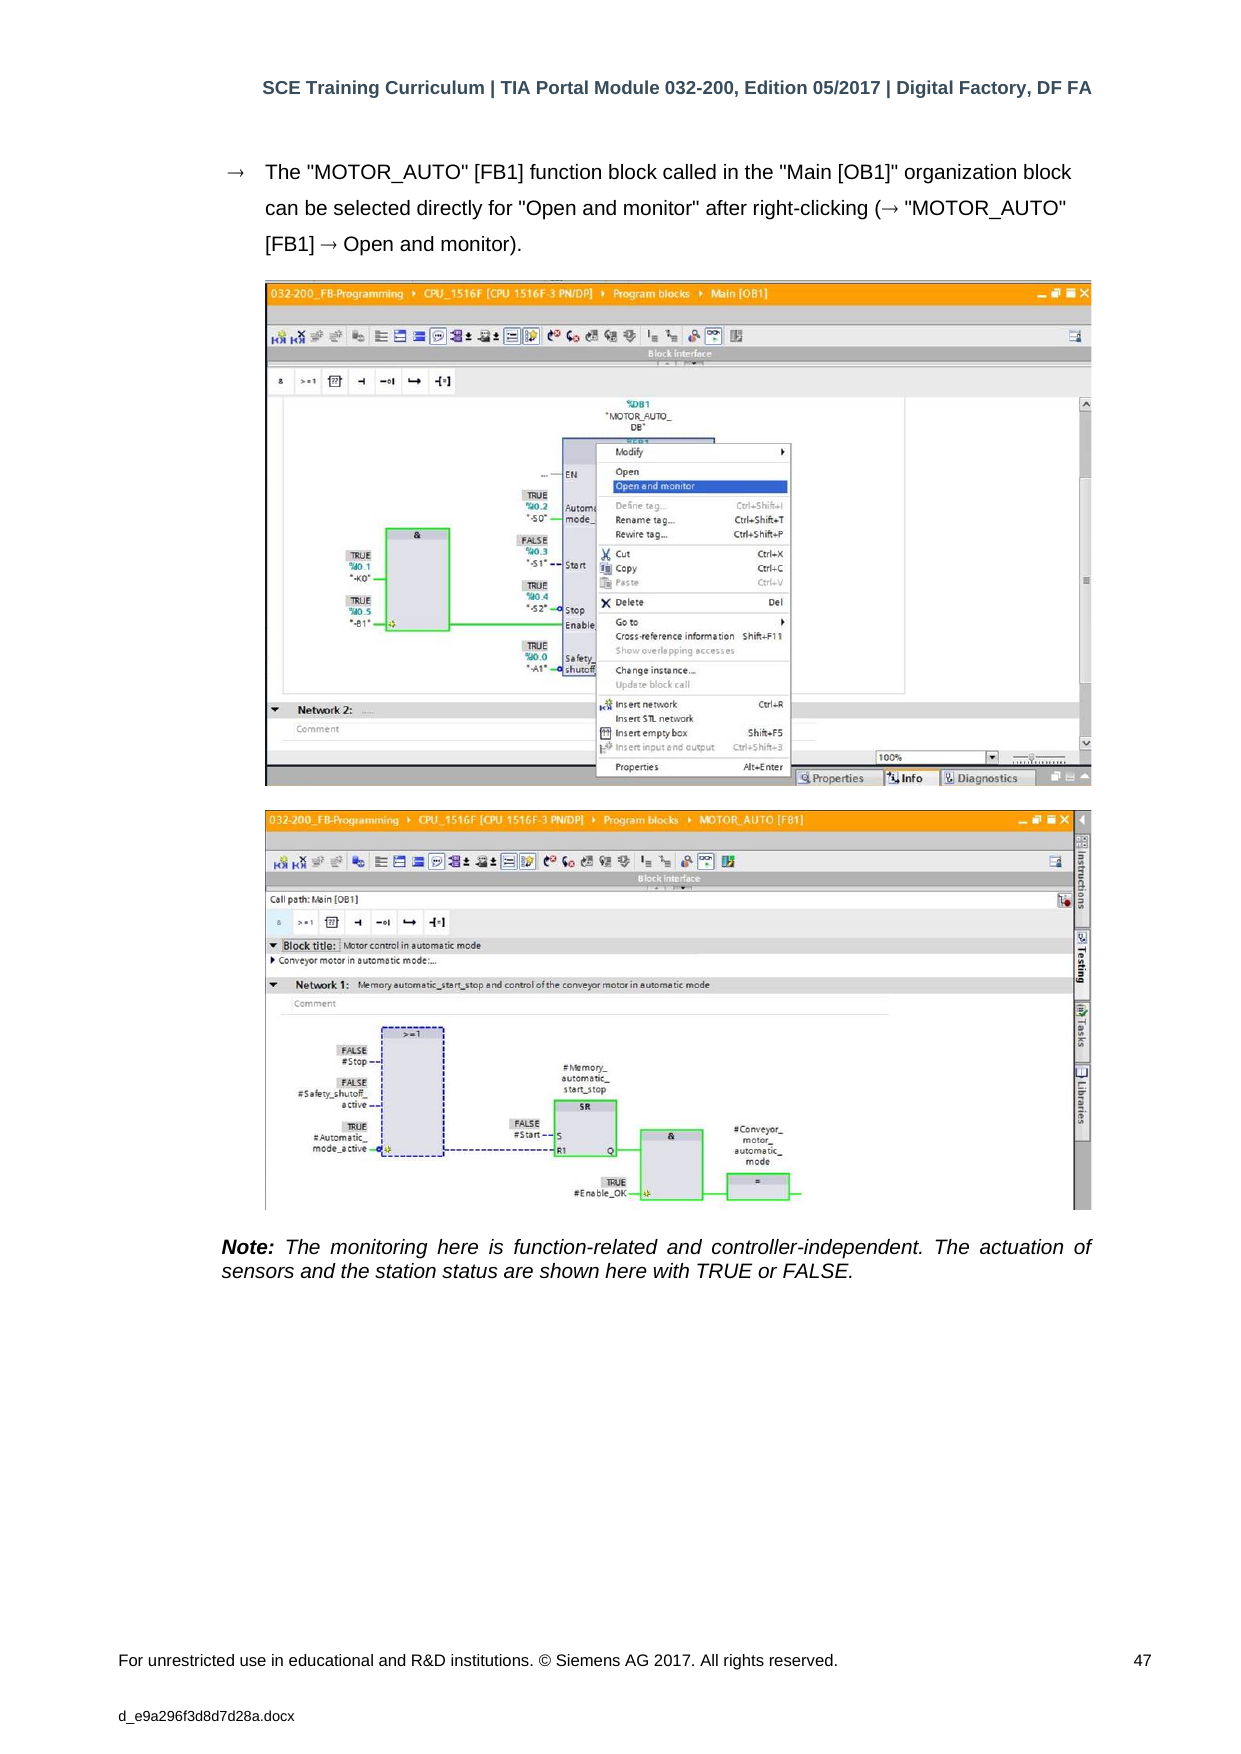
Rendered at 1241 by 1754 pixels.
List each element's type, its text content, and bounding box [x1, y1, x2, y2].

picture [265, 810, 1092, 1210]
text Note: The monitoring here is function-related and controller-independent. The actuation of sensors and the station status are shown here with TRUE or FALSE. [221, 1234, 1092, 1282]
text The "MOTOR_AUTO" [FB1] function block called in the "Main [OB1]" organization block can be selected directly for "Open and monitor" after right-clicking ( "MOTOR_AUTO" [FB1] Open and monitor). [227, 160, 1092, 256]
picture [265, 280, 1092, 786]
